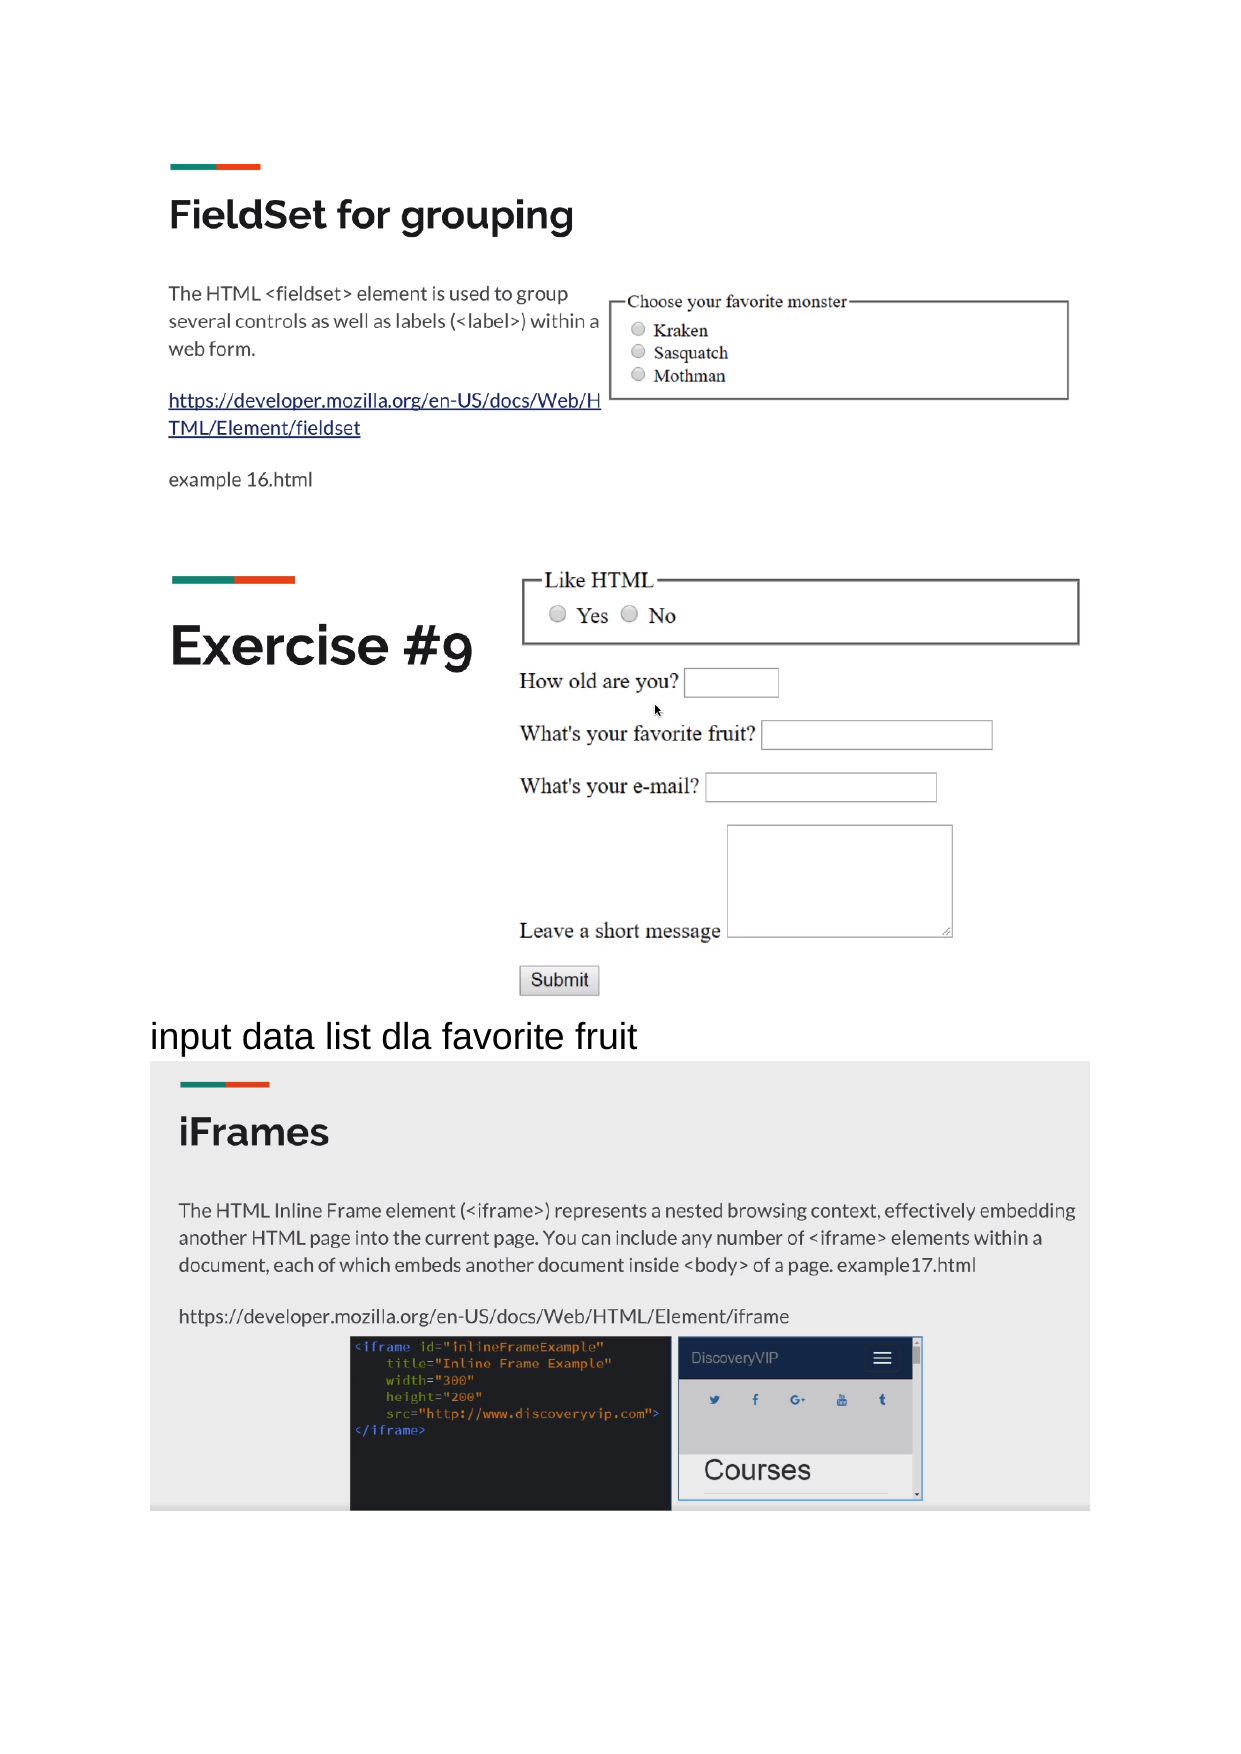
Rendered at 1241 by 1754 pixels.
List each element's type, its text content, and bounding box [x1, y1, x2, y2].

picture [150, 150, 1091, 527]
picture [150, 531, 1091, 1011]
text input data list dla favorite fruit [150, 1014, 1090, 1061]
picture [150, 1061, 1091, 1511]
